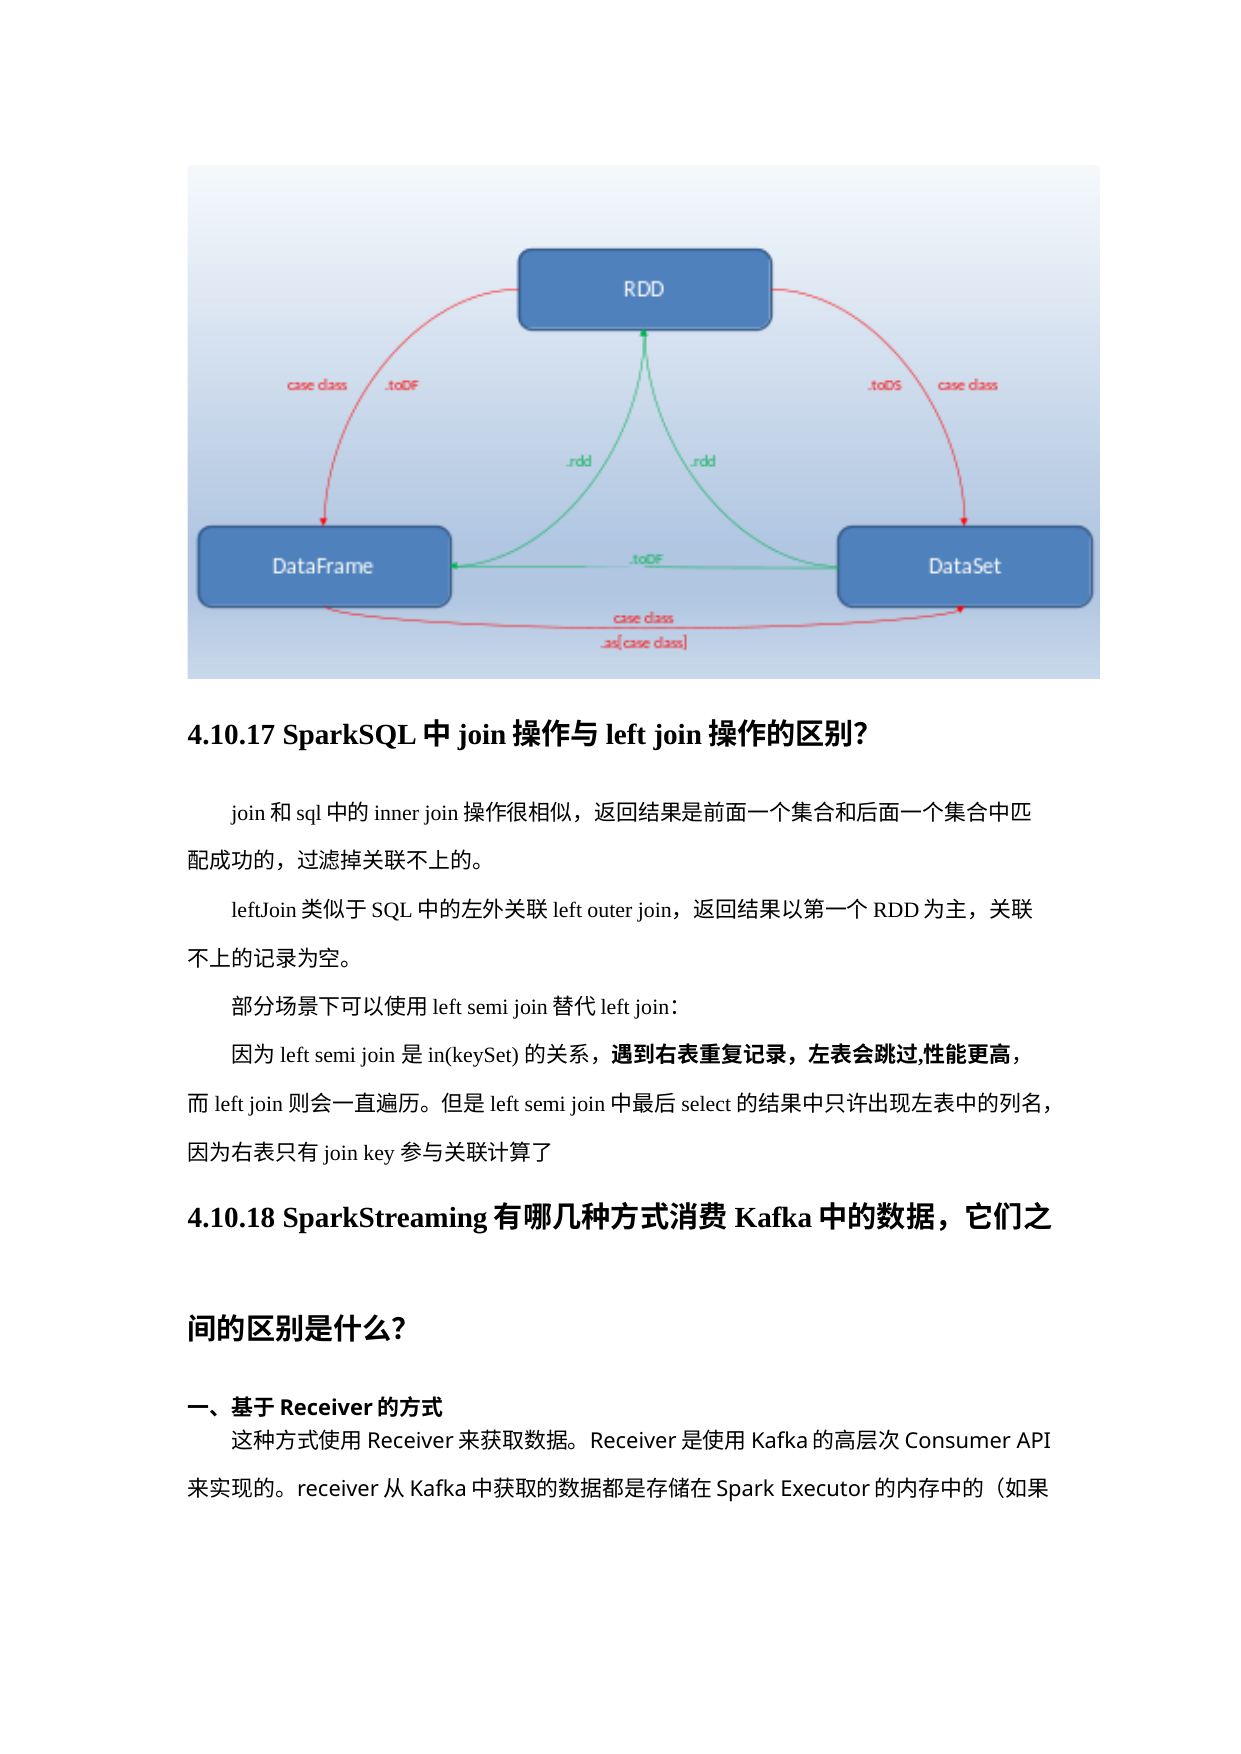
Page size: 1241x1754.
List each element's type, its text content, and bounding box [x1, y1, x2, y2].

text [187, 1422, 1053, 1504]
subtitle 4.10.18 SparkStreaming有哪几种方式消费Kafka中的数据，它们之间的区别是什么？ [187, 1183, 1053, 1359]
text 因为 left semi join 是 in(keySet) 的关系，遇到右表重复记录，左表会跳过,性能更高，而 left join 则会一直遍历。但是left semi join 中最后 select 的结果中只许出现左表中的列名，因为右表只有 join key 参与关联计算了 [187, 1037, 1053, 1167]
text 部分场景下可以使用left semi join替代left join： [187, 988, 1053, 1021]
text leftJoin类似于SQL中的左外关联left outer join，返回结果以第一个RDD为主，关联不上的记录为空。 [187, 891, 1053, 973]
text join和sql中的inner join操作很相似，返回结果是前面一个集合和后面一个集合中匹配成功的，过滤掉关联不上的。 [187, 794, 1053, 876]
text 一、基于Receiver的方式 [187, 1390, 1053, 1422]
subtitle 4.10.17 SparkSQL中join操作与left join操作的区别？ [187, 699, 1053, 764]
